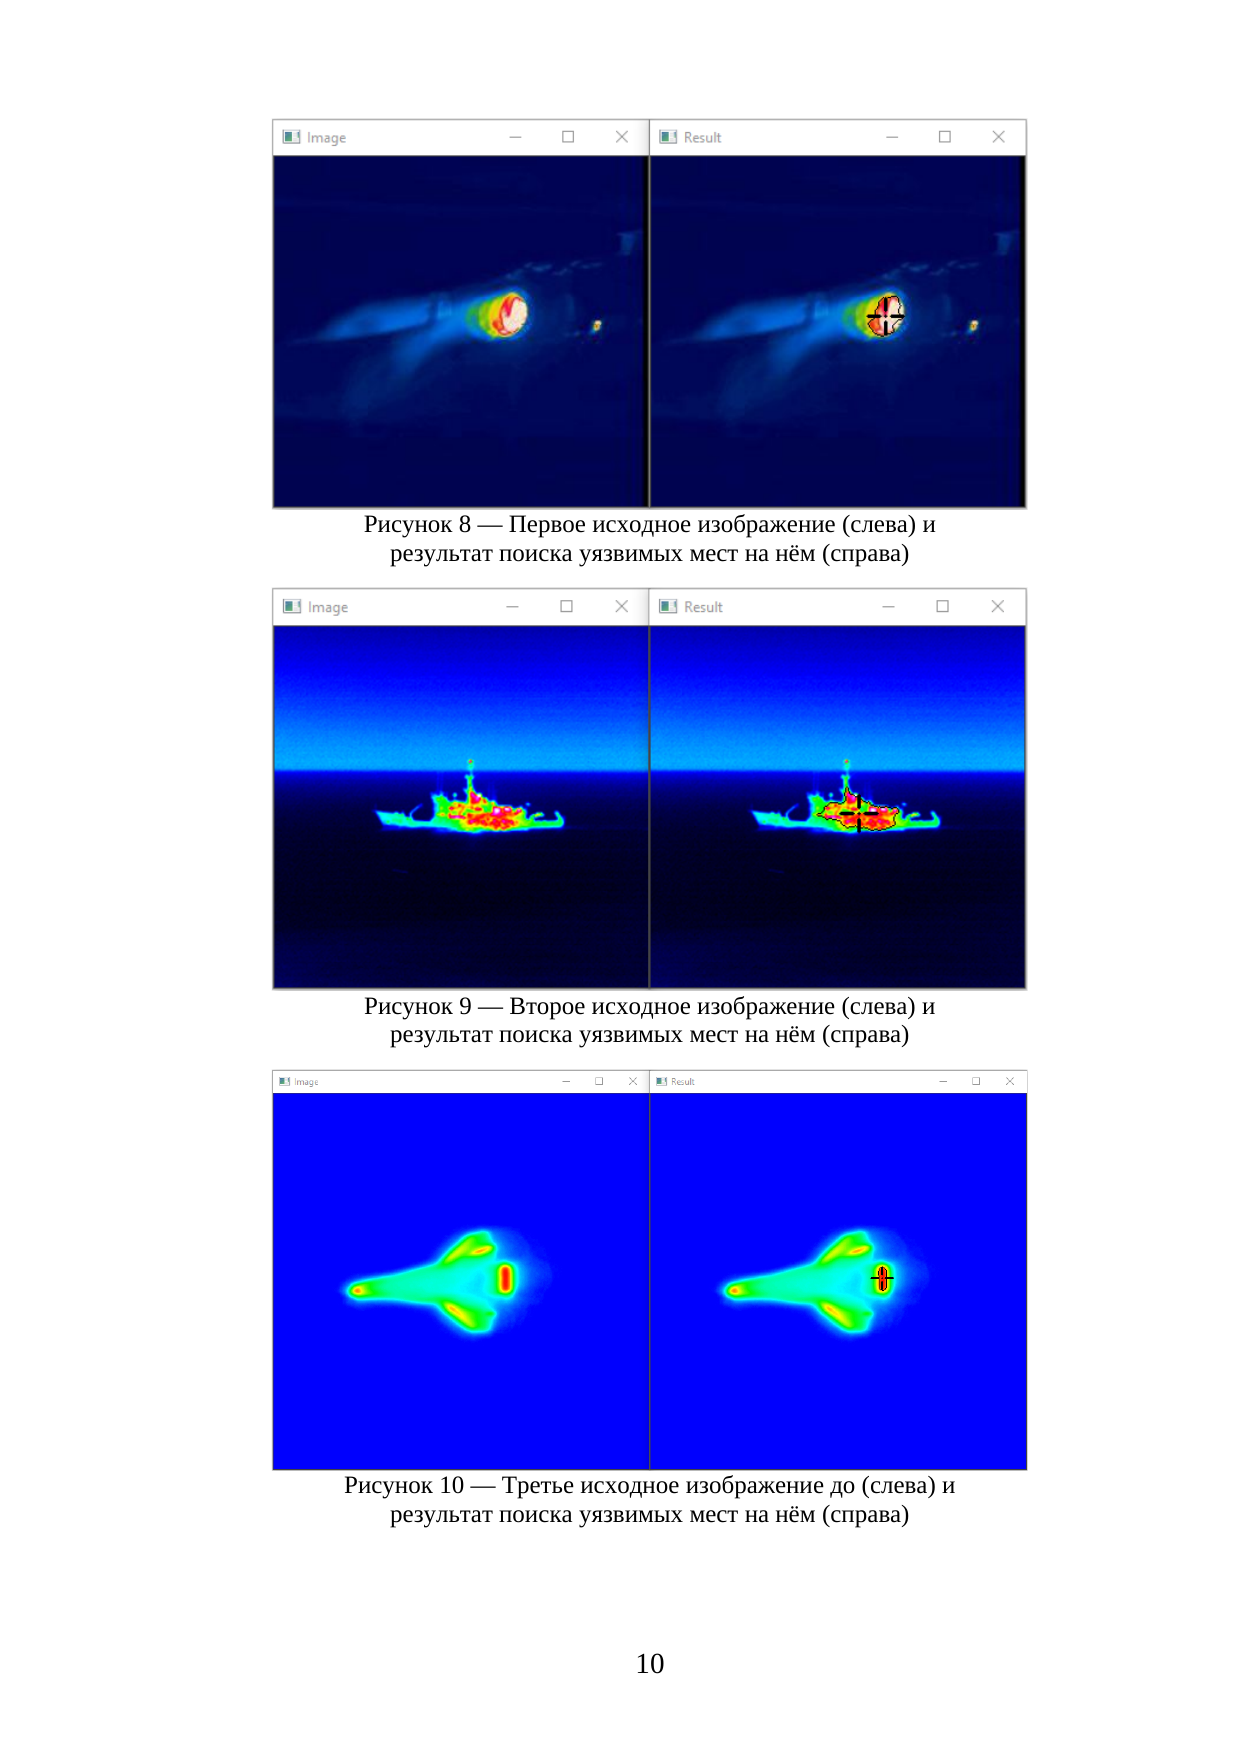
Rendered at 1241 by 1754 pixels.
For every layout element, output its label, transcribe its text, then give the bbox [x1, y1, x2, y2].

text Рисунок 9 — Второе исходное изображение (слева) и результат поиска уязвимых мест на нём (справа) [148, 991, 1152, 1048]
picture [271, 1069, 1028, 1471]
text Рисунок 10 — Третье исходное изображение до (слева) и результат поиска уязвимых мест на нём (справа) [148, 1471, 1152, 1528]
text Рисунок 8 — Первое исходное изображение (слева) и результат поиска уязвимых мест на нём (справа) [148, 509, 1152, 567]
picture [271, 587, 1028, 991]
picture [271, 118, 1028, 510]
